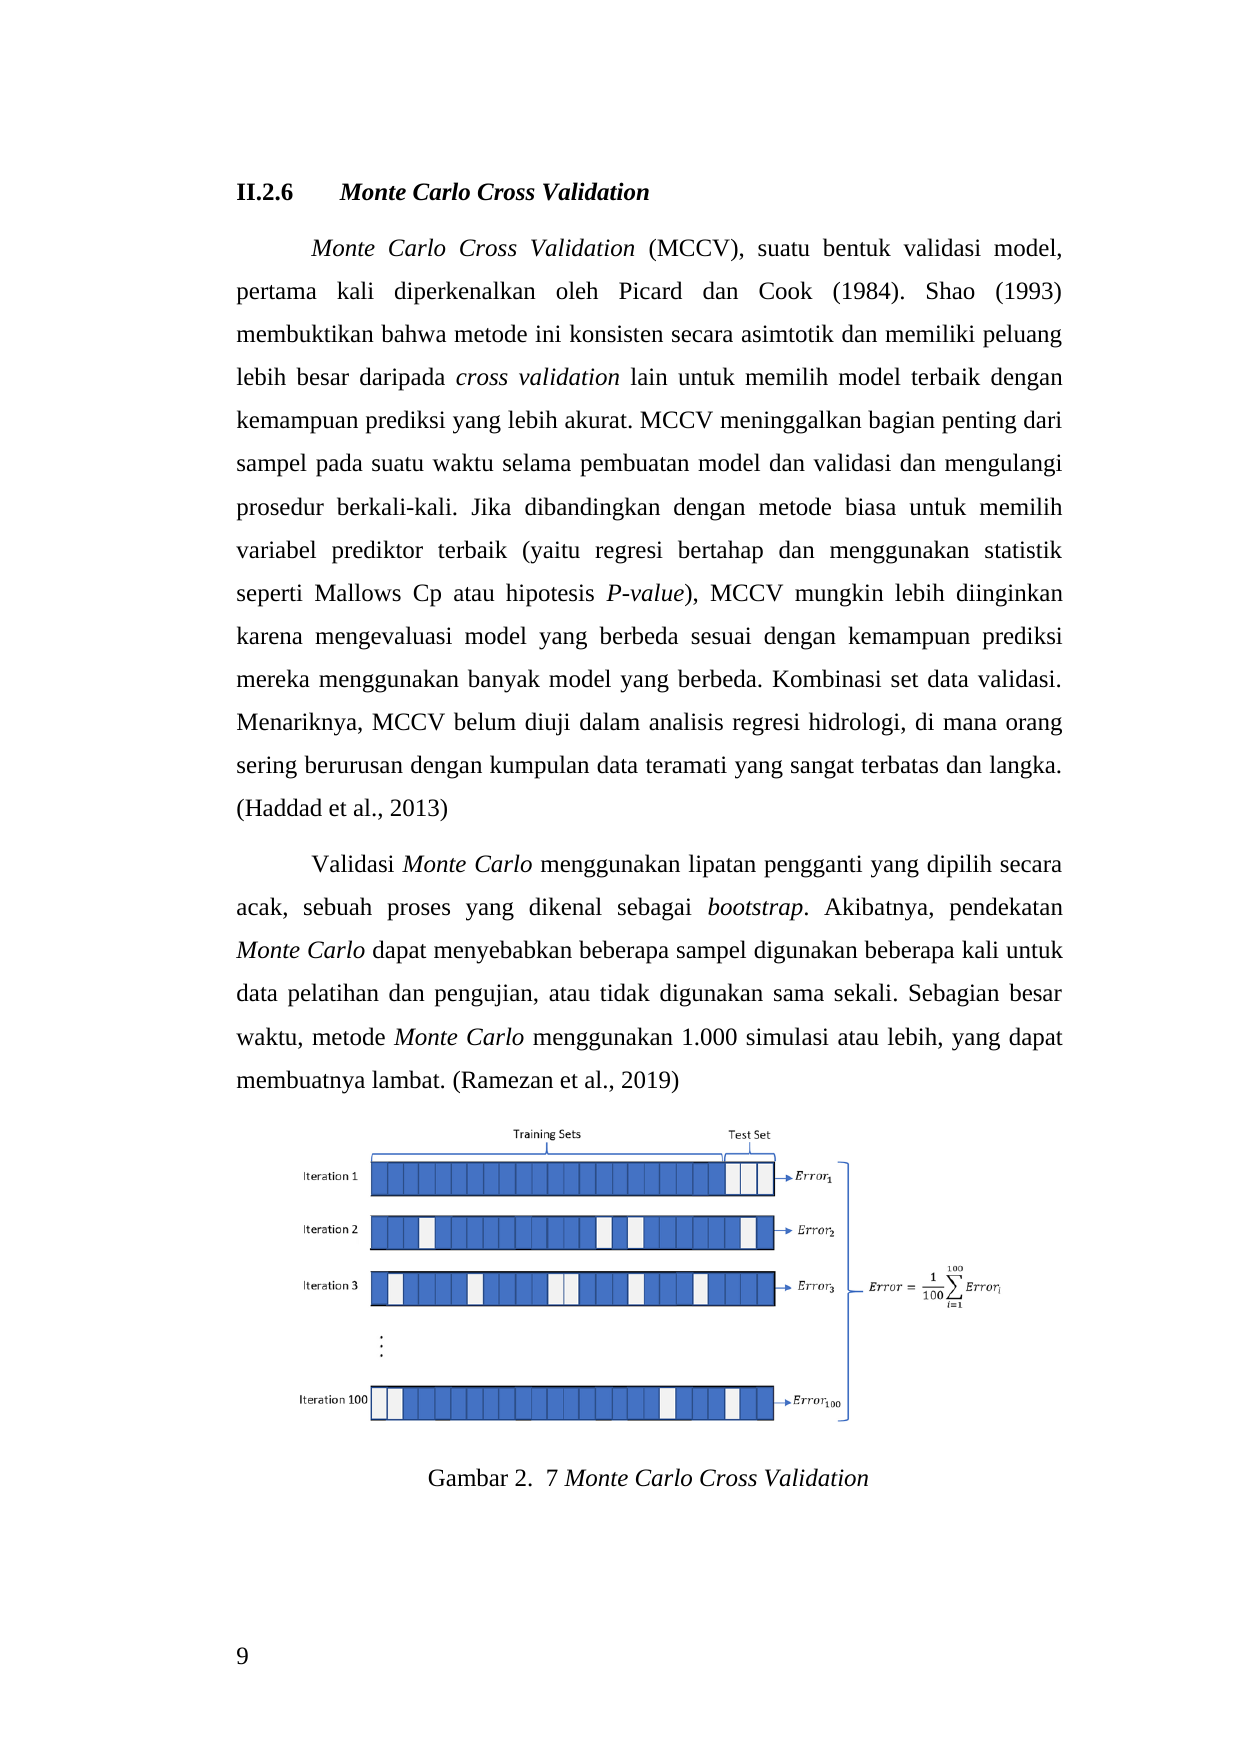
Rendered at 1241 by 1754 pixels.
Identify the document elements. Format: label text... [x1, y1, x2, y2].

subtitle Monte Carlo Cross Validation [236, 177, 1063, 206]
picture [295, 1120, 1004, 1449]
text Validasi Monte Carlo menggunakan lipatan pengganti yang dipilih secara acak, sebuah proses yang dikenal sebagai bootstrap. Akibatnya, pendekatan Monte Carlo dapat menyebabkan beberapa sampel digunakan beberapa kali untuk data pelatihan dan pengujian, atau tidak digunakan sama sekali. Sebagian besar waktu, metode Monte Carlo menggunakan 1.000 simulasi atau lebih, yang dapat membuatnya lambat. [236, 849, 1063, 1093]
text Monte Carlo Cross Validation (MCCV), suatu bentuk validasi model, pertama kali diperkenalkan oleh Picard dan Cook (1984). Shao (1993) membuktikan bahwa metode ini konsisten secara asimtotik dan memiliki peluang lebih besar daripada cross validation lain untuk memilih model terbaik dengan kemampuan prediksi yang lebih akurat. MCCV meninggalkan bagian penting dari sampel pada suatu waktu selama pembuatan model dan validasi dan mengulangi prosedur berkali-kali. Jika dibandingkan dengan metode biasa untuk memilih variabel prediktor terbaik (yaitu regresi bertahap dan menggunakan statistik seperti Mallows Cp atau hipotesis P-value), MCCV mungkin lebih diinginkan karena mengevaluasi model yang berbeda sesuai dengan kemampuan prediksi mereka menggunakan banyak model yang berbeda. Kombinasi set data validasi. Menariknya, MCCV belum diuji dalam analisis regresi hidrologi, di mana orang sering berurusan dengan kumpulan data teramati yang sangat terbatas dan langka. [236, 233, 1063, 822]
text Gambar 2. 7 Monte Carlo Cross Validation [236, 1463, 1063, 1492]
